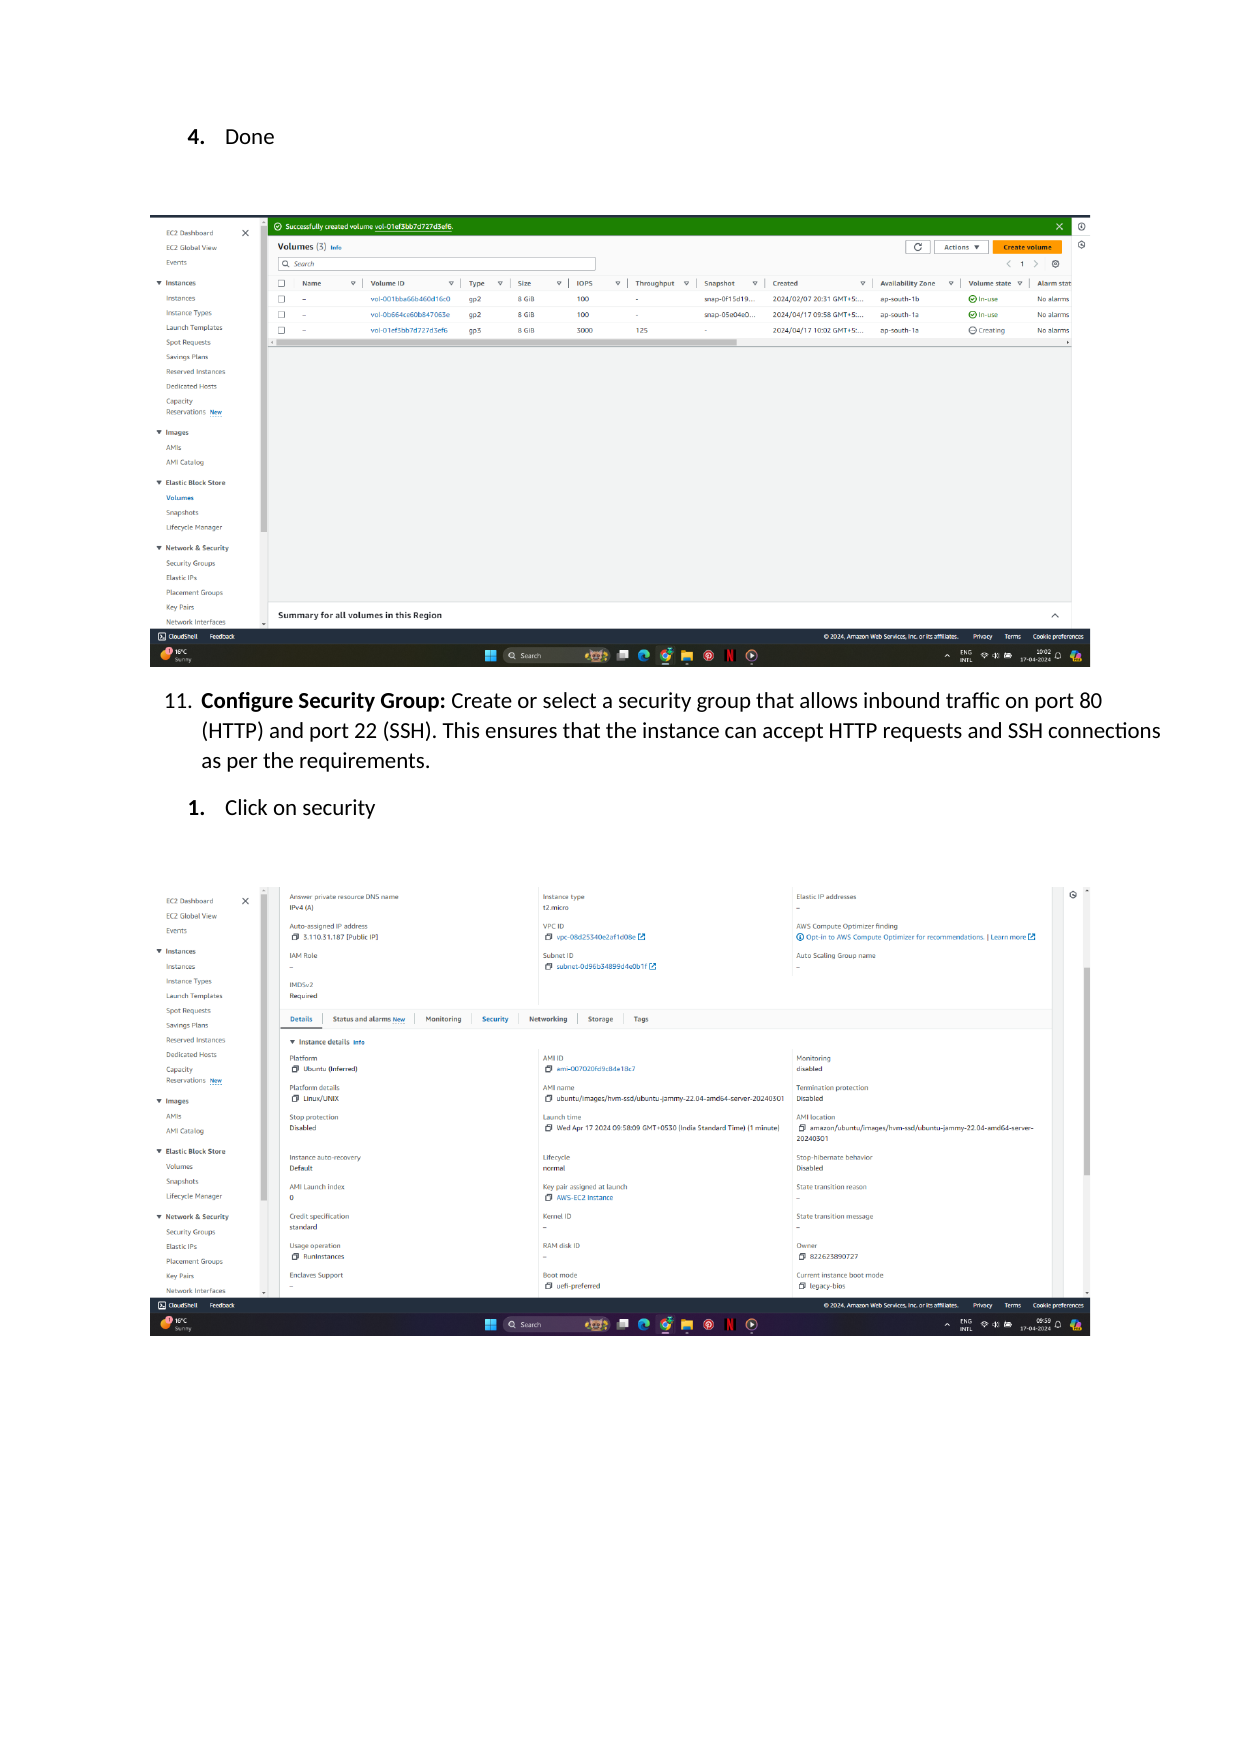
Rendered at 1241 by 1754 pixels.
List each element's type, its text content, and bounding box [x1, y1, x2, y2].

list Done [187, 122, 1165, 150]
list Configure Security Group: Create or select a security group that allows inbound traffic on port 80 (HTTP) and port 22 (SSH). This ensures that the instance can accept HTTP requests and SSH connections as per the requirements. [164, 686, 1165, 774]
list Click on security [187, 793, 1165, 821]
picture [150, 887, 1091, 1336]
picture [150, 215, 1091, 667]
